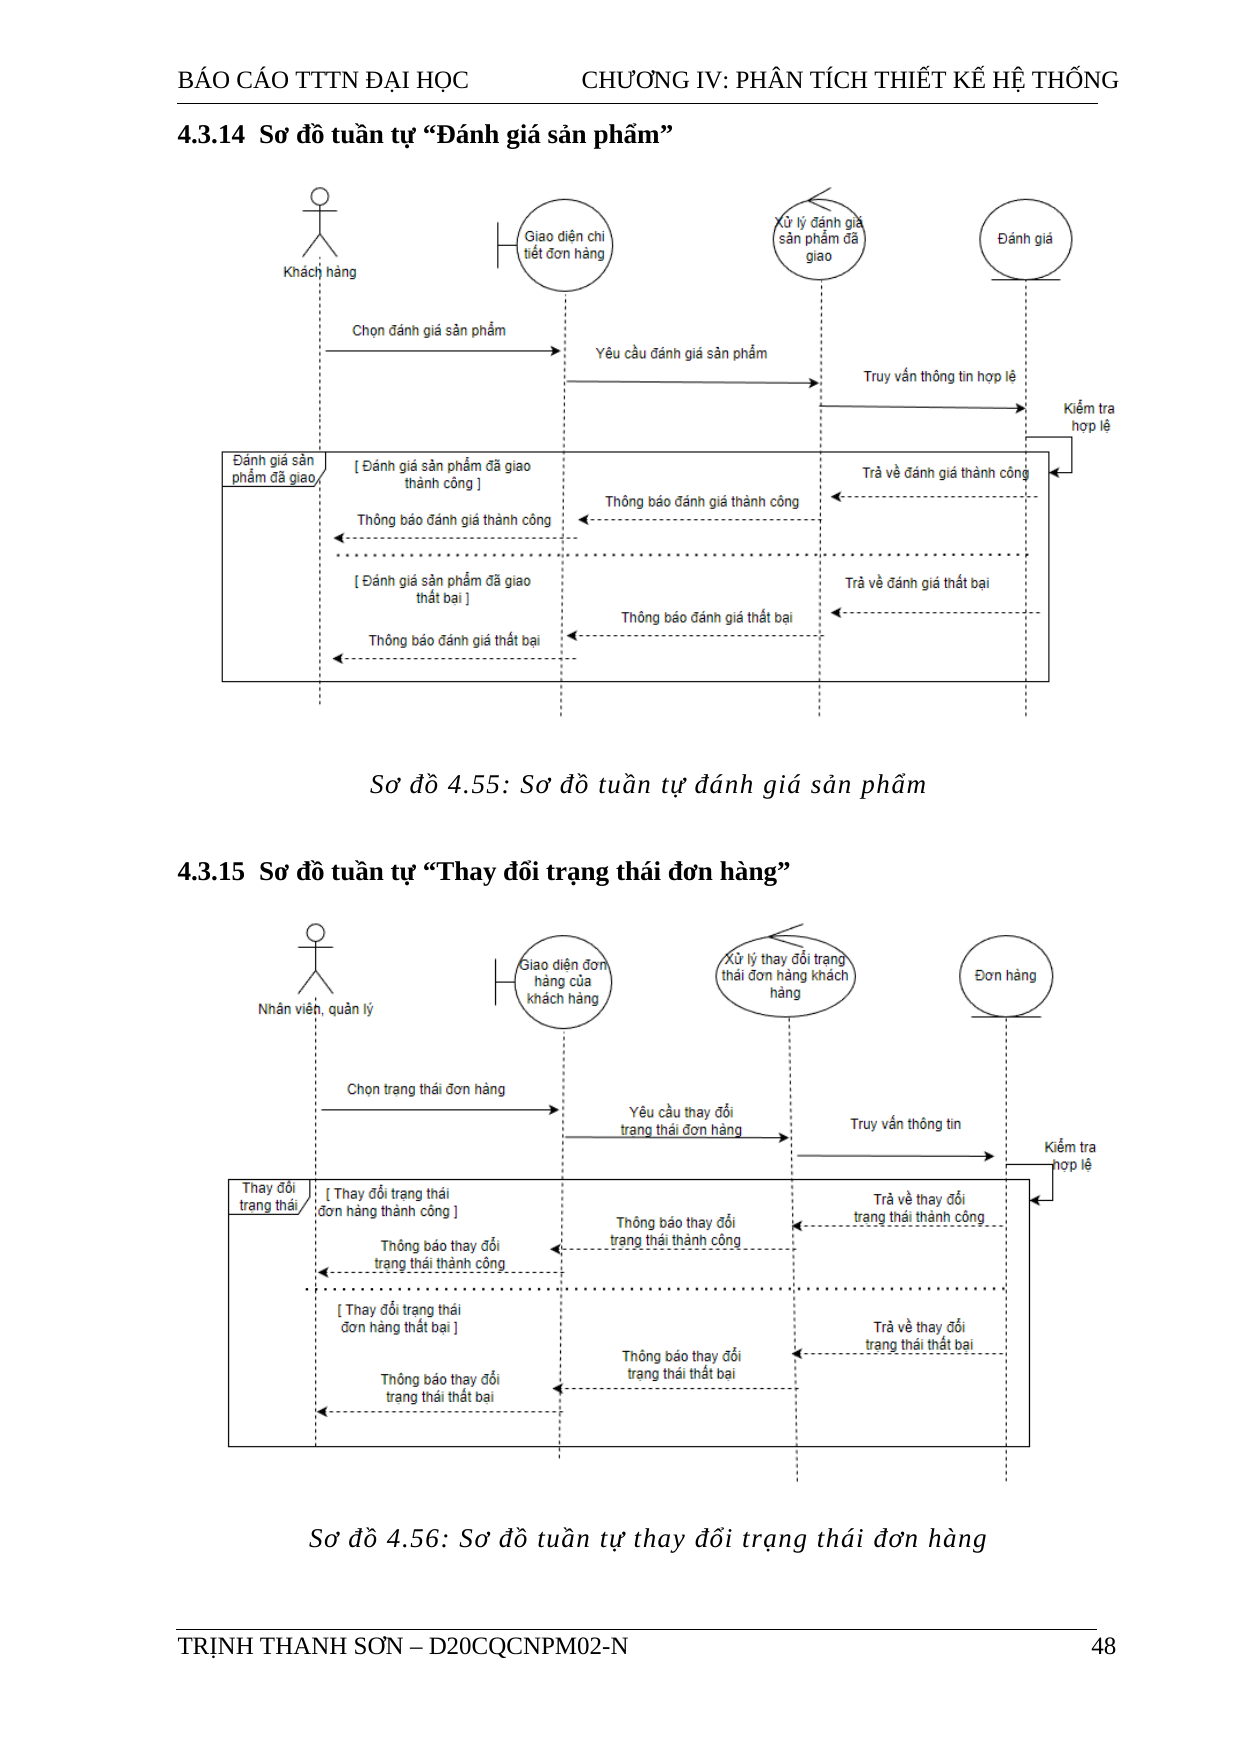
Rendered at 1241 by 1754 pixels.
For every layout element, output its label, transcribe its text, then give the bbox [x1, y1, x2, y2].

picture [177, 898, 1123, 1510]
subtitle Sơ đồ 4.55: Sơ đồ tuần tự đánh giá sản phẩm [177, 731, 1122, 799]
subtitle Sơ đồ tuần tự “Thay đổi trạng thái đơn hàng” [177, 855, 1122, 886]
picture [177, 161, 1123, 719]
subtitle Sơ đồ 4.56: Sơ đồ tuần tự thay đổi trạng thái đơn hàng [177, 1522, 1122, 1553]
subtitle Sơ đồ tuần tự “Đánh giá sản phẩm” [177, 118, 1122, 149]
